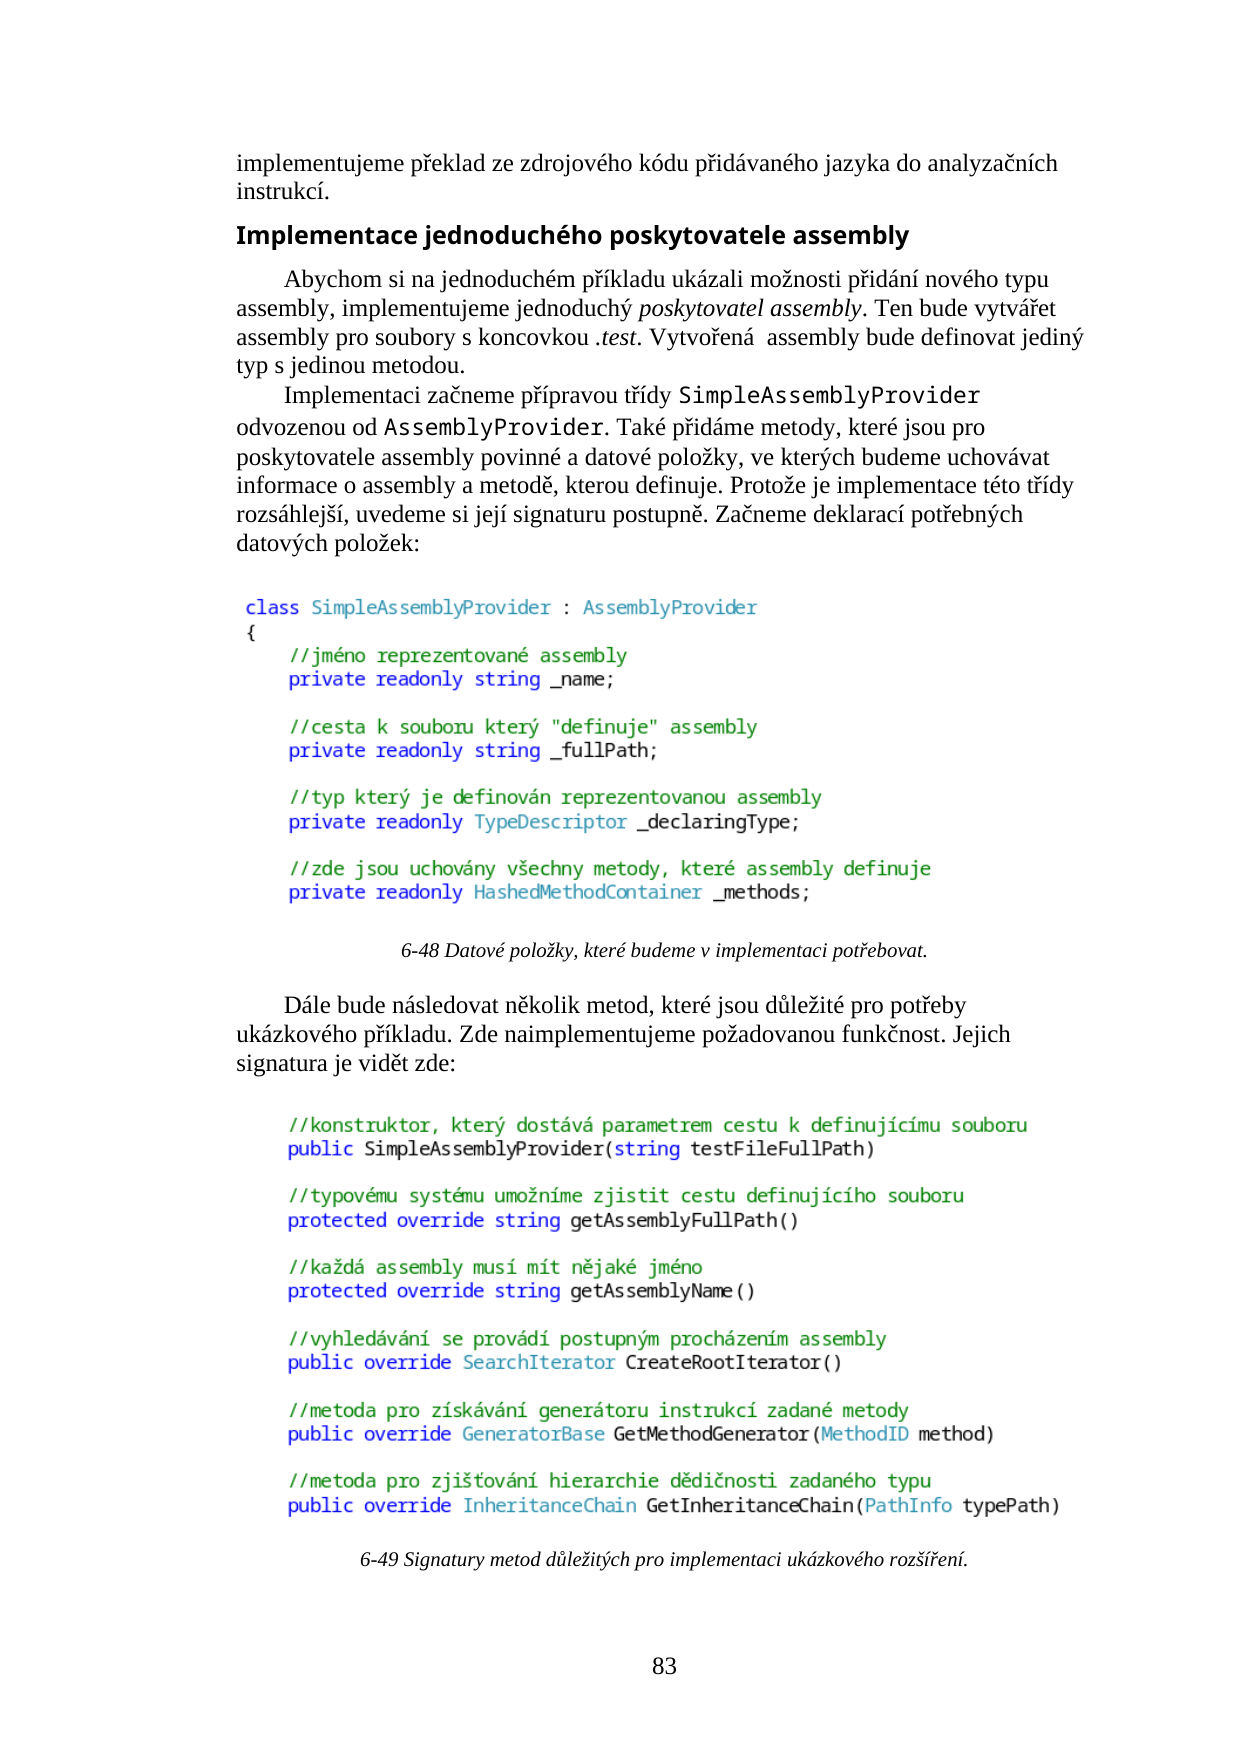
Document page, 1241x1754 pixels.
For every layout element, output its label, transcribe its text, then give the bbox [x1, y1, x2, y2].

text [236, 148, 1092, 205]
text Implementaci začneme přípravou třídy SimpleAssemblyProvider odvozenou od AssemblyProvider. Také přidáme metody, které jsou pro poskytovatele assembly povinné a datové položky, ve kterých budeme uchovávat informace o assembly a metodě, kterou definuje. Protože je implementace této třídy rozsáhlejší, uvedeme si její signaturu postupně. Začneme deklarací potřebných datových položek: [236, 379, 1092, 557]
text Dále bude následovat několik metod, které jsou důležité pro potřeby ukázkového příkladu. Zde naimplementujeme požadovanou funkčnost. Jejich signatura je vidět zde: [236, 991, 1092, 1077]
text Abychom si na jednoduchém příkladu ukázali možnosti přidání nového typu assembly, implementujeme jednoduchý poskytovatel assembly. Ten bude vytvářet assembly pro soubory s koncovkou .test. Vytvořená assembly bude definovat jediný typ s jedinou metodou. [236, 264, 1092, 379]
text Implementace jednoduchého poskytovatele assembly [236, 218, 1092, 252]
